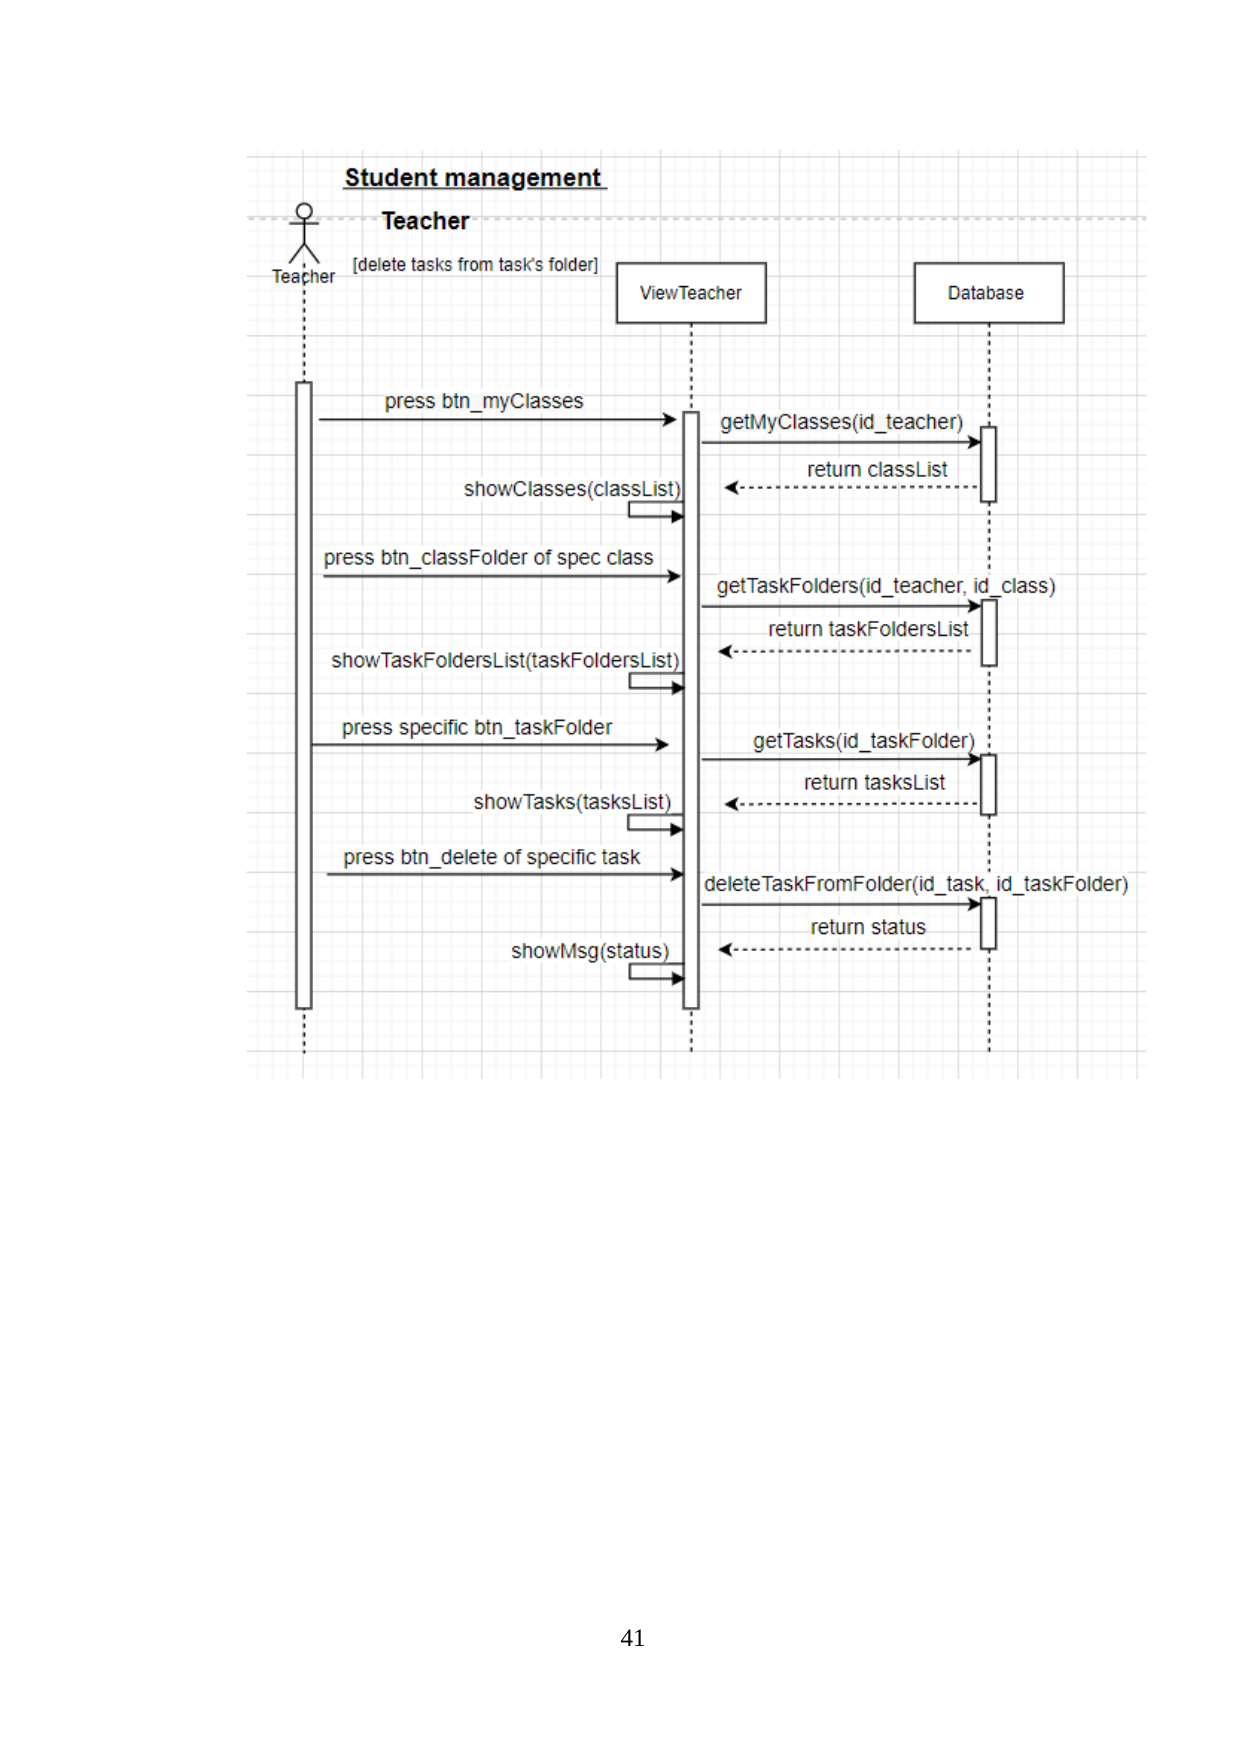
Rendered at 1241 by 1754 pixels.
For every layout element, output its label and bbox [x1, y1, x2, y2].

picture [246, 150, 1147, 1079]
